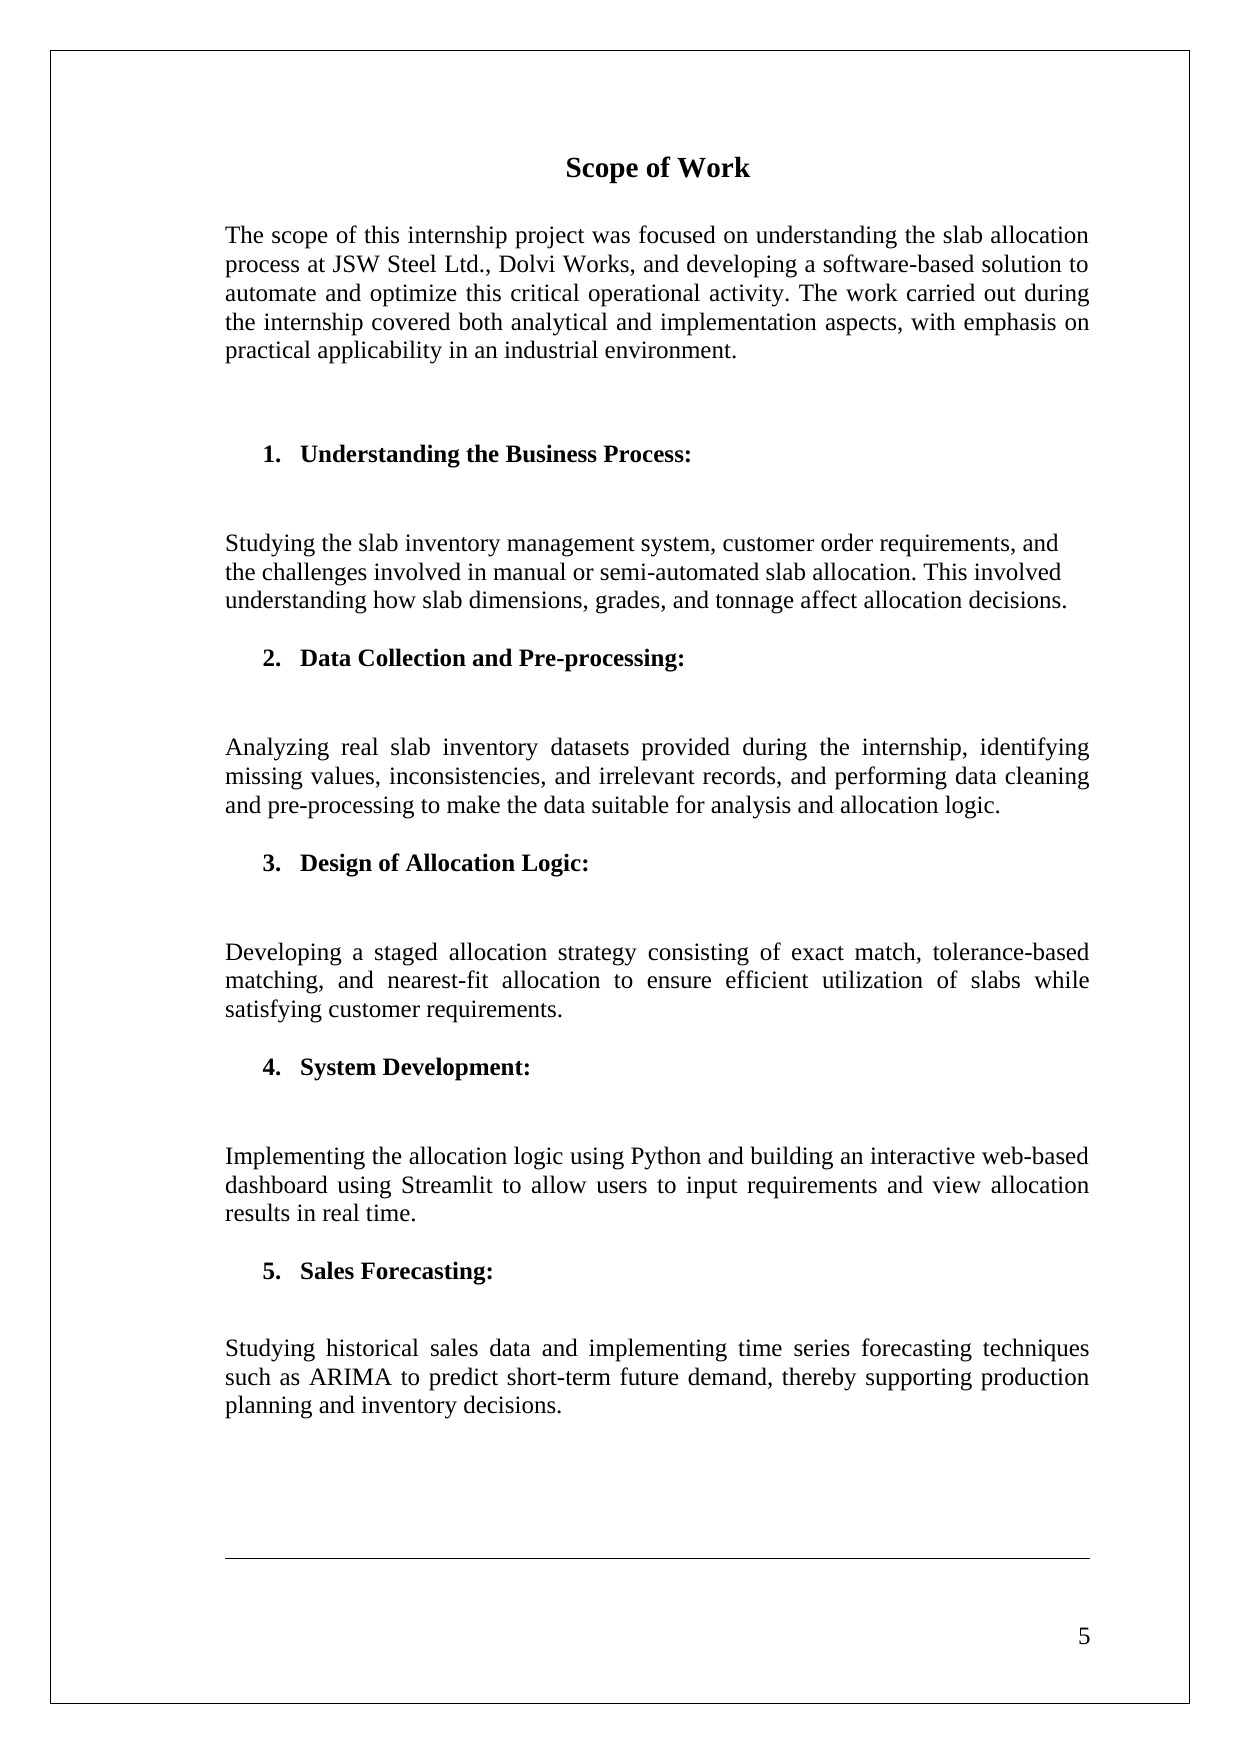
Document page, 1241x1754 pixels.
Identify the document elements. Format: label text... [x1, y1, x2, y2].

text Developing a staged allocation strategy consisting of exact match, tolerance-based matching, and nearest-fit allocation to ensure efficient utilization of slabs while satisfying customer requirements. [225, 908, 1090, 1023]
subtitle Scope of Work [225, 150, 1090, 183]
text Analyzing real slab inventory datasets provided during the internship, identifying missing values, inconsistencies, and irrelevant records, and performing data cleaning and pre-processing to make the data suitable for analysis and allocation logic. [225, 703, 1090, 818]
list Design of Allocation Logic: [262, 848, 1090, 876]
list Sales Forecasting: [262, 1256, 1090, 1285]
text Implementing the allocation logic using Python and building an interactive web-based dashboard using Streamlit to allow users to input requirements and view allocation results in real time. [225, 1112, 1090, 1227]
text The scope of this internship project was focused on understanding the slab allocation process at JSW Steel Ltd., Dolvi Works, and developing a software-based solution to automate and optimize this critical operational activity. The work carried out during the internship covered both analytical and implementation aspects, with emphasis on practical applicability in an industrial environment. [225, 221, 1090, 364]
text Studying historical sales data and implementing time series forecasting techniques such as ARIMA to predict short-term future demand, thereby supporting production planning and inventory decisions. [225, 1304, 1090, 1419]
list Data Collection and Pre-processing: [262, 643, 1090, 672]
list Understanding the Business Process: [262, 439, 1090, 468]
list System Development: [262, 1052, 1090, 1081]
text Studying the slab inventory management system, customer order requirements, and the challenges involved in manual or semi-automated slab allocation. This involved understanding how slab dimensions, grades, and tonnage affect allocation decisions. [225, 499, 1090, 614]
